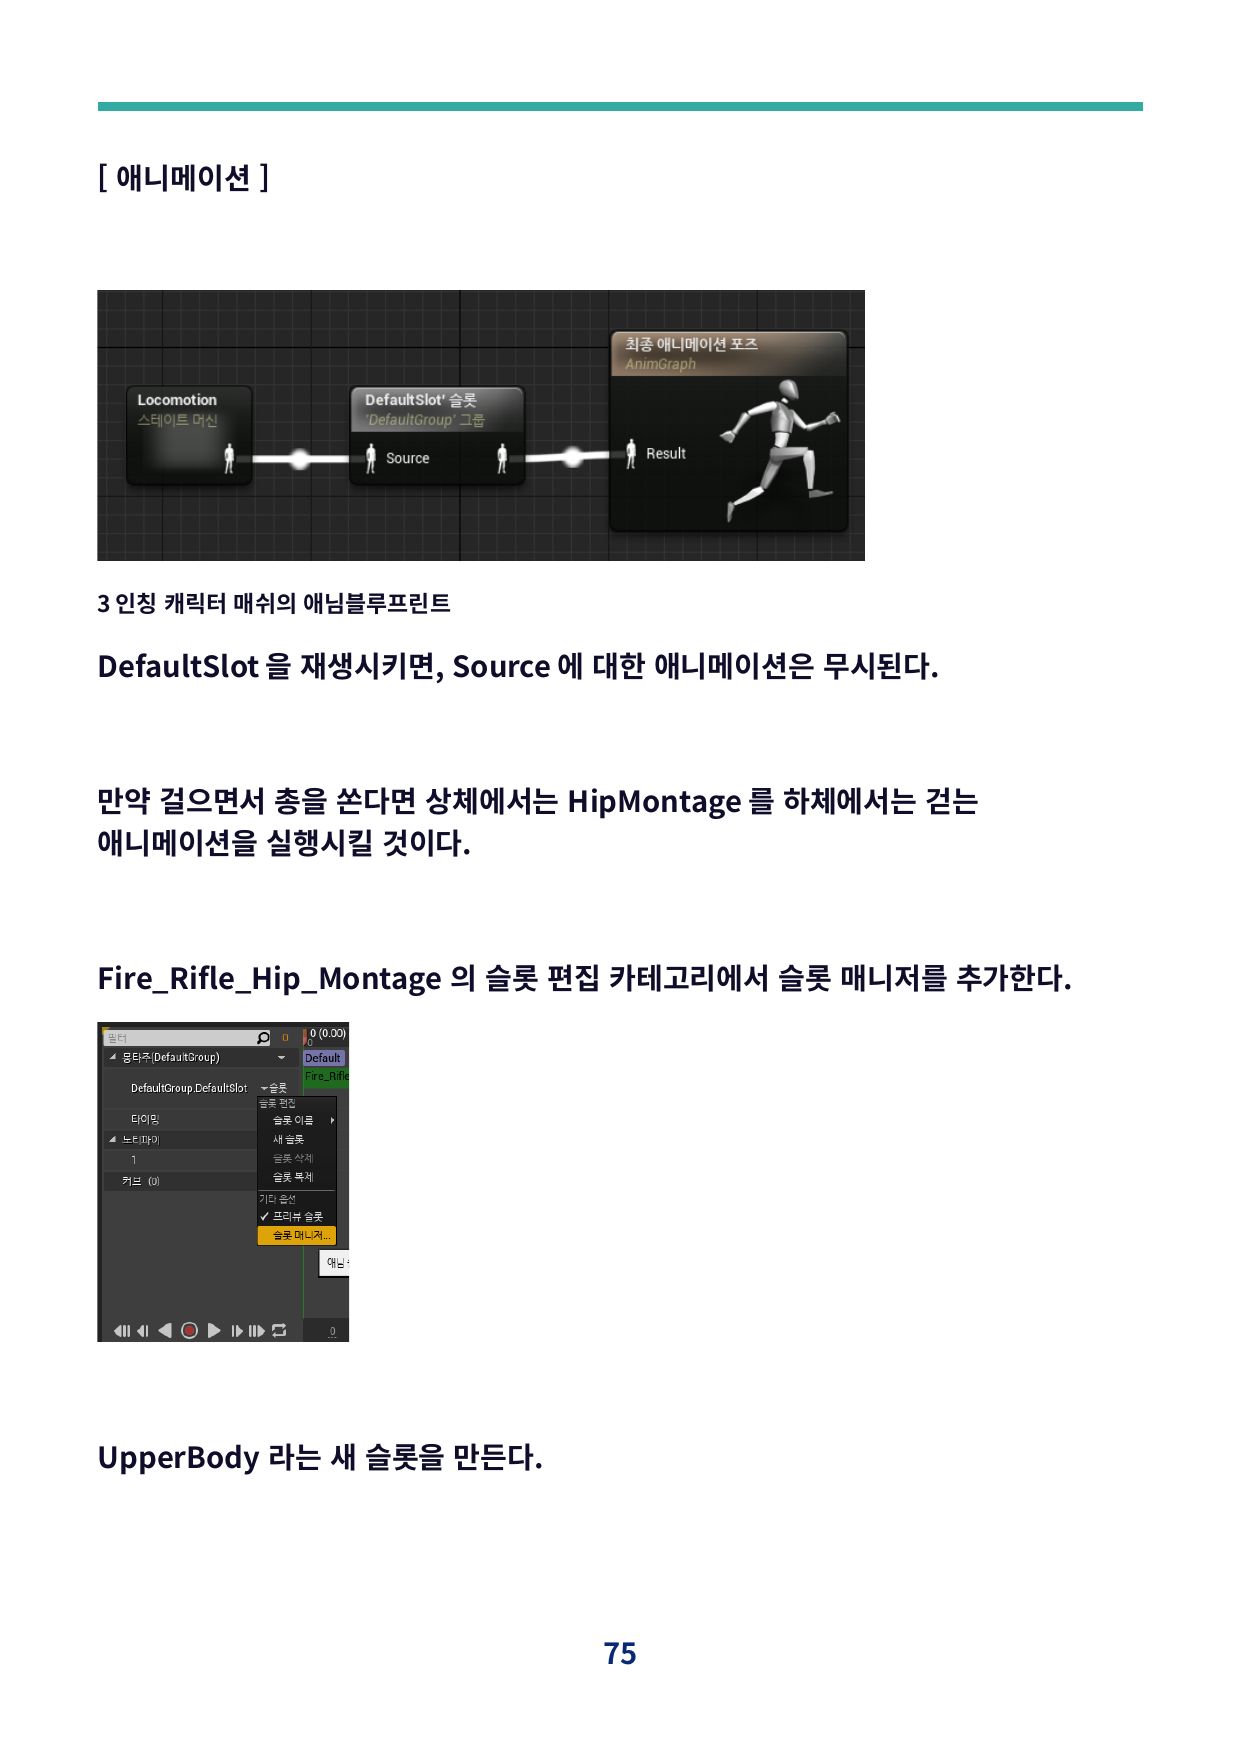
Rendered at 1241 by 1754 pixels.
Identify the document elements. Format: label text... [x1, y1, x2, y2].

subtitle Fire_Rifle_Hip_Montage 의 슬롯 편집 카테고리에서 슬롯 매니저를 추가한다. [97, 955, 1143, 998]
subtitle 3인칭 캐릭터 매쉬의 애님블루프린트 [97, 586, 1143, 619]
subtitle [ 애니메이션 ] [97, 156, 1143, 198]
picture [97, 290, 865, 561]
subtitle UpperBody 라는 새 슬롯을 만든다. [97, 1434, 1143, 1477]
subtitle DefaultSlot을 재생시키면, Source에 대한 애니메이션은 무시된다. [97, 644, 1143, 686]
picture [97, 1022, 350, 1342]
subtitle 만약 걸으면서 총을 쏜다면 상체에서는 HipMontage를 하체에서는 걷는 애니메이션을 실행시킬 것이다. [97, 778, 1143, 863]
